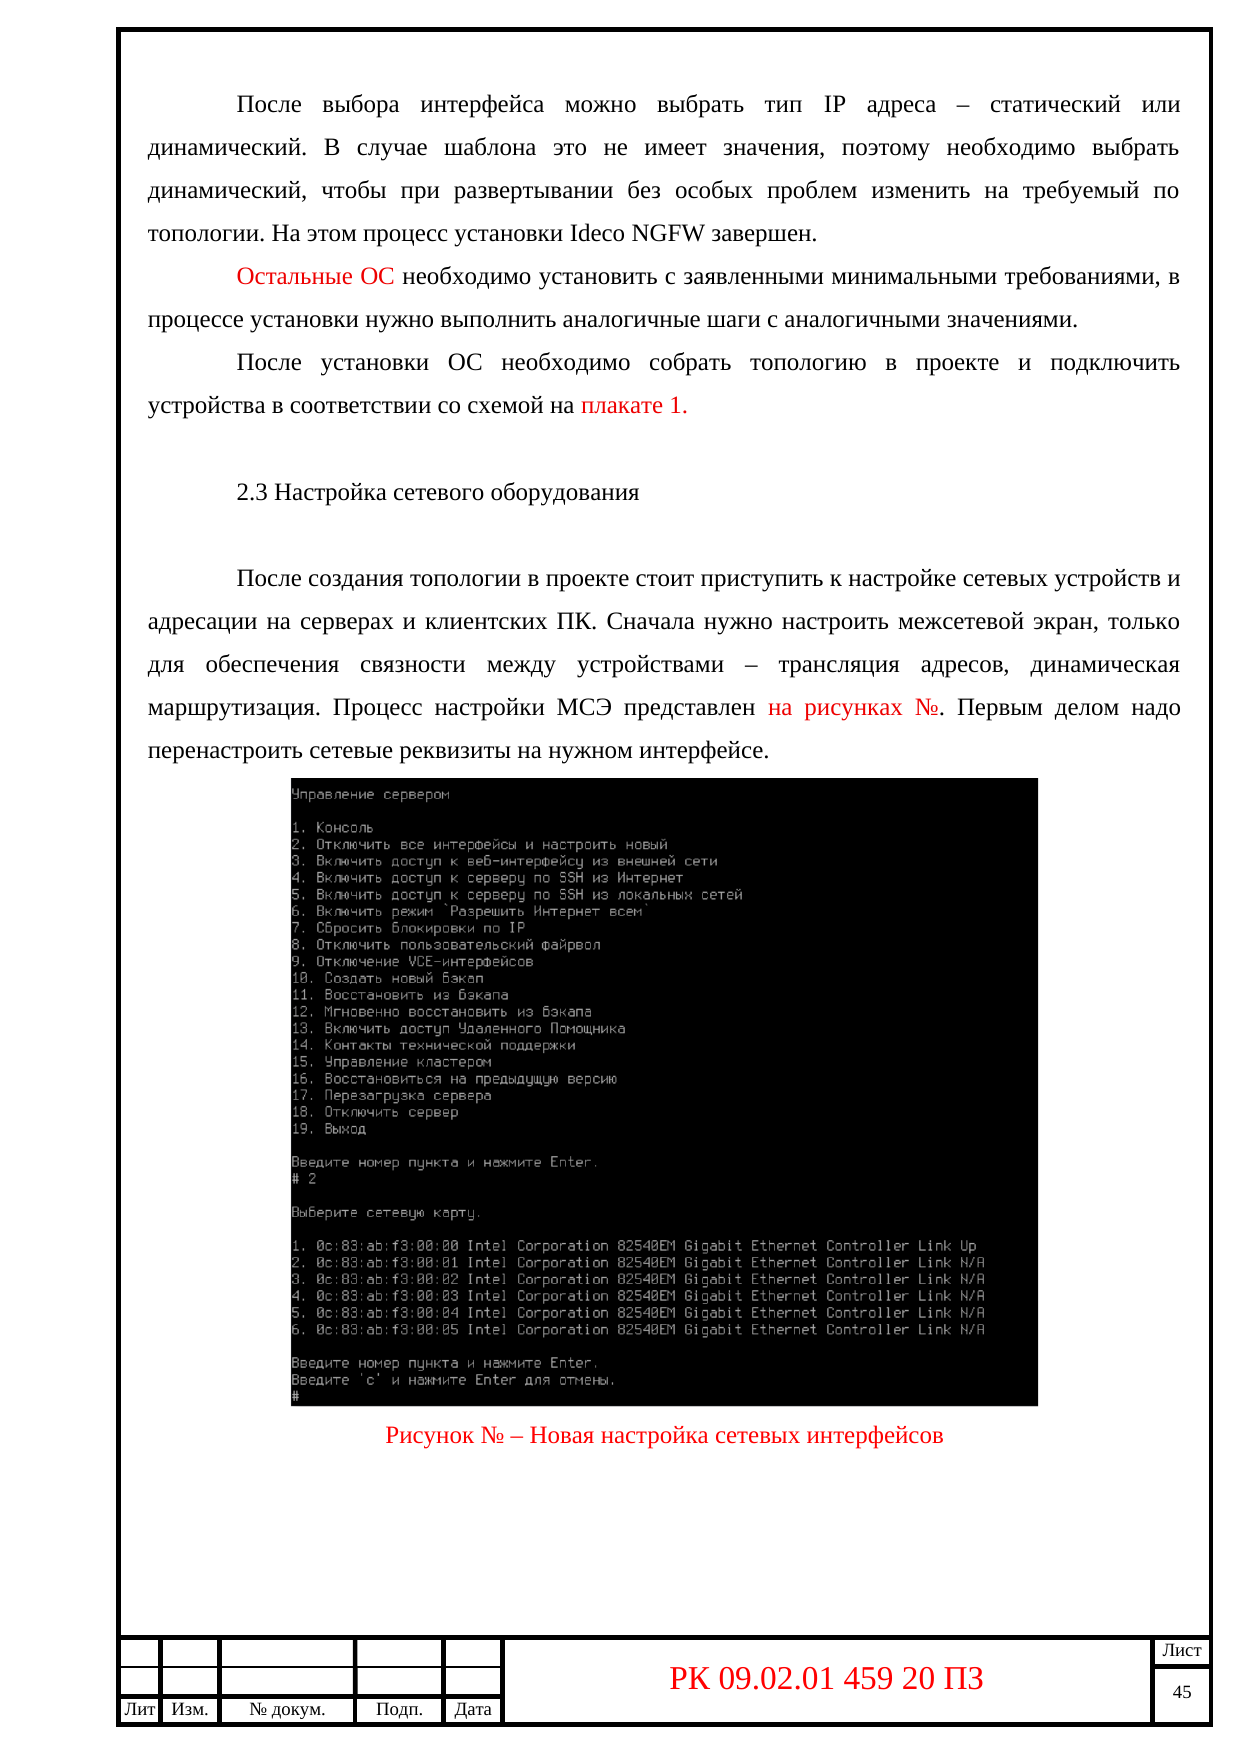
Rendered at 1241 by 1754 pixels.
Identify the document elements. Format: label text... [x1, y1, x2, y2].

text Остальные ОС необходимо установить с заявленными минимальными требованиями, в процессе установки нужно выполнить аналогичные шаги с аналогичными значениями. [148, 261, 1181, 333]
text После выбора интерфейса можно выбрать тип IP адреса – статический или динамический. В случае шаблона это не имеет значения, поэтому необходимо выбрать динамический, чтобы при развертывании без особых проблем изменить на требуемый по топологии. На этом процесс установки Ideco NGFW завершен. [148, 89, 1181, 247]
text После создания топологии в проекте стоит приступить к настройке сетевых устройств и адресации на серверах и клиентских ПК. Сначала нужно настроить межсетевой экран, только для обеспечения связности между устройствами – трансляция адресов, динамическая маршрутизация. Процесс настройки МСЭ представлен на рисунках №. Первым делом надо перенастроить сетевые реквизиты на нужном интерфейсе. [148, 563, 1181, 764]
subtitle 2.3 Настройка сетевого оборудования [148, 477, 1181, 506]
picture [290, 778, 1039, 1407]
text После установки ОС необходимо собрать топологию в проекте и подключить устройства в соответствии со схемой на плакате 1. [148, 347, 1181, 419]
text Рисунок № – Новая настройка сетевых интерфейсов [148, 1421, 1181, 1449]
